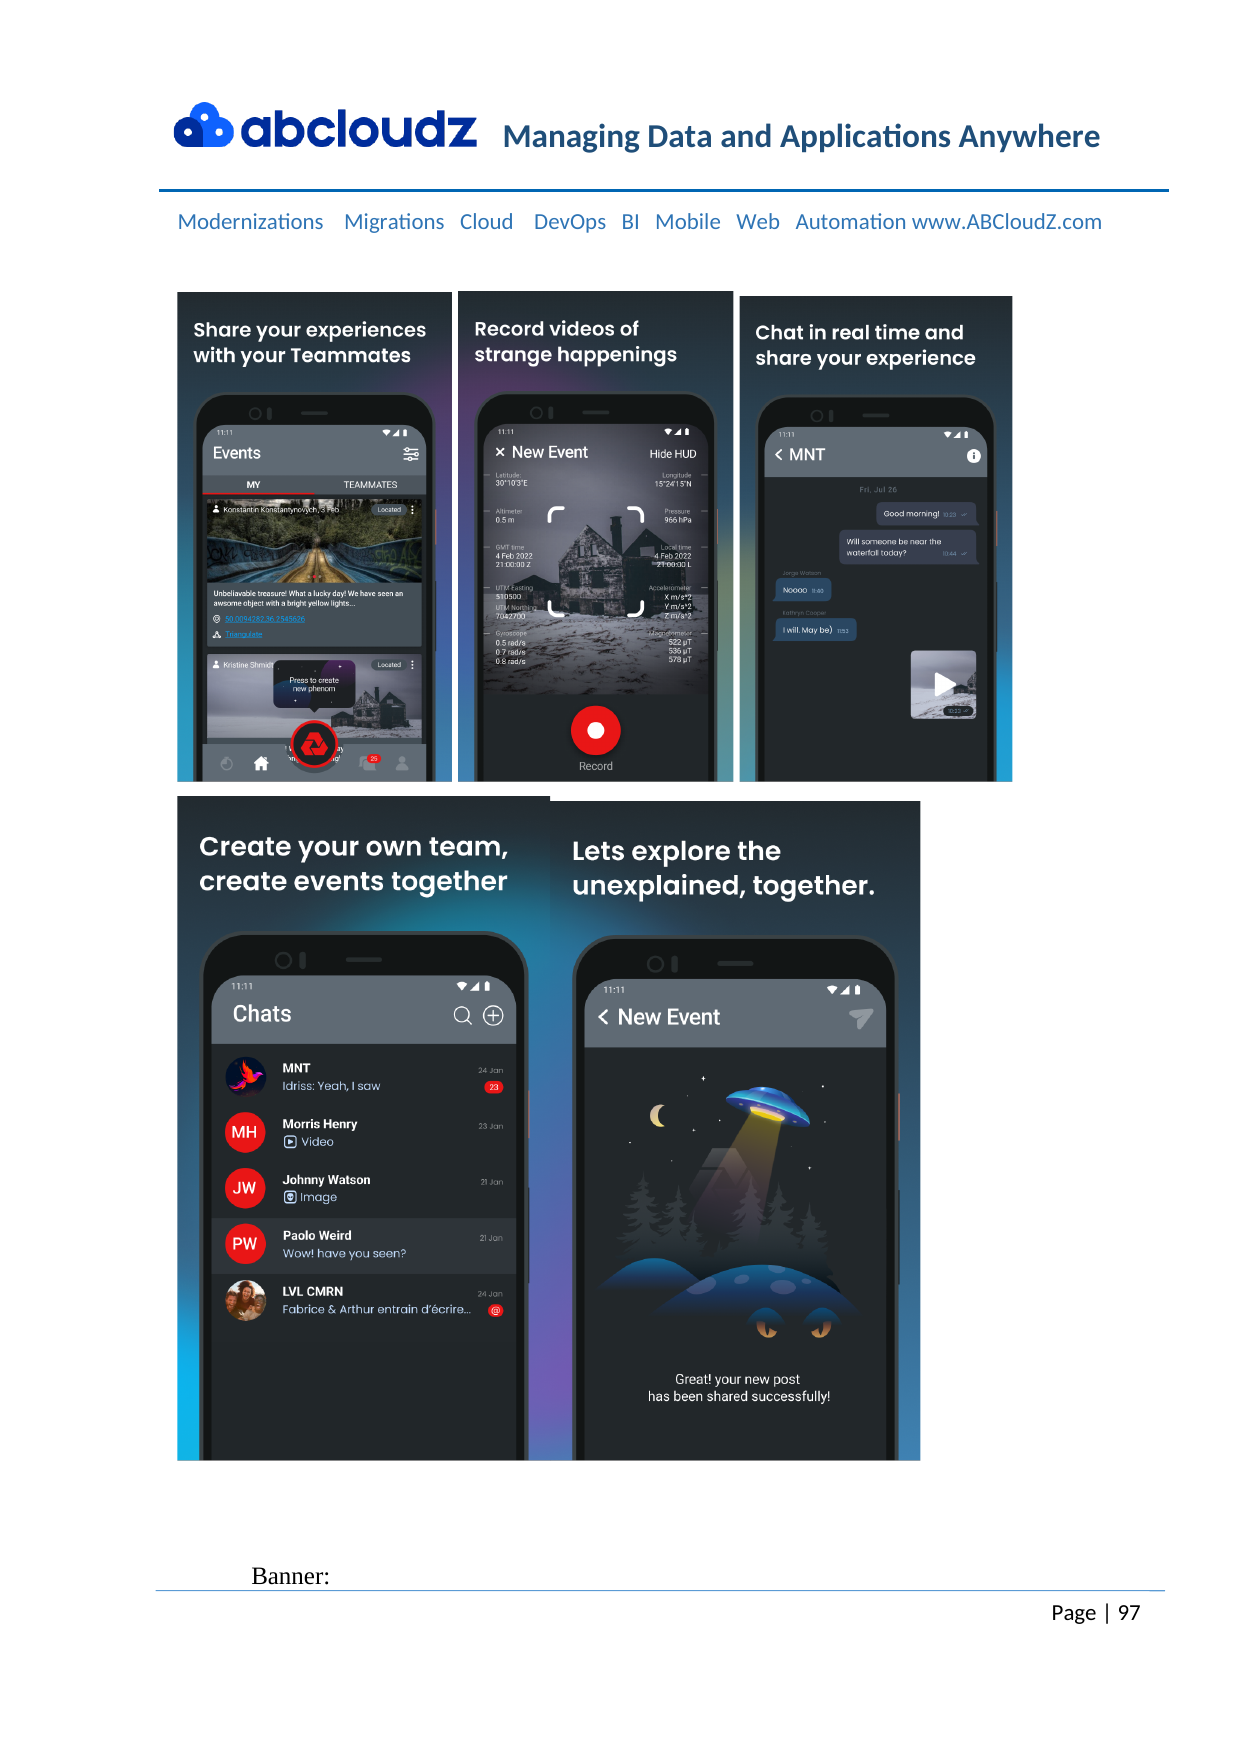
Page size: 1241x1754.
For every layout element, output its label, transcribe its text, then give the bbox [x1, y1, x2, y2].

picture [177, 796, 921, 1461]
picture [458, 291, 734, 782]
picture [739, 296, 1013, 782]
picture [173, 102, 477, 147]
picture [177, 292, 452, 782]
text Banner: [177, 1561, 1152, 1590]
